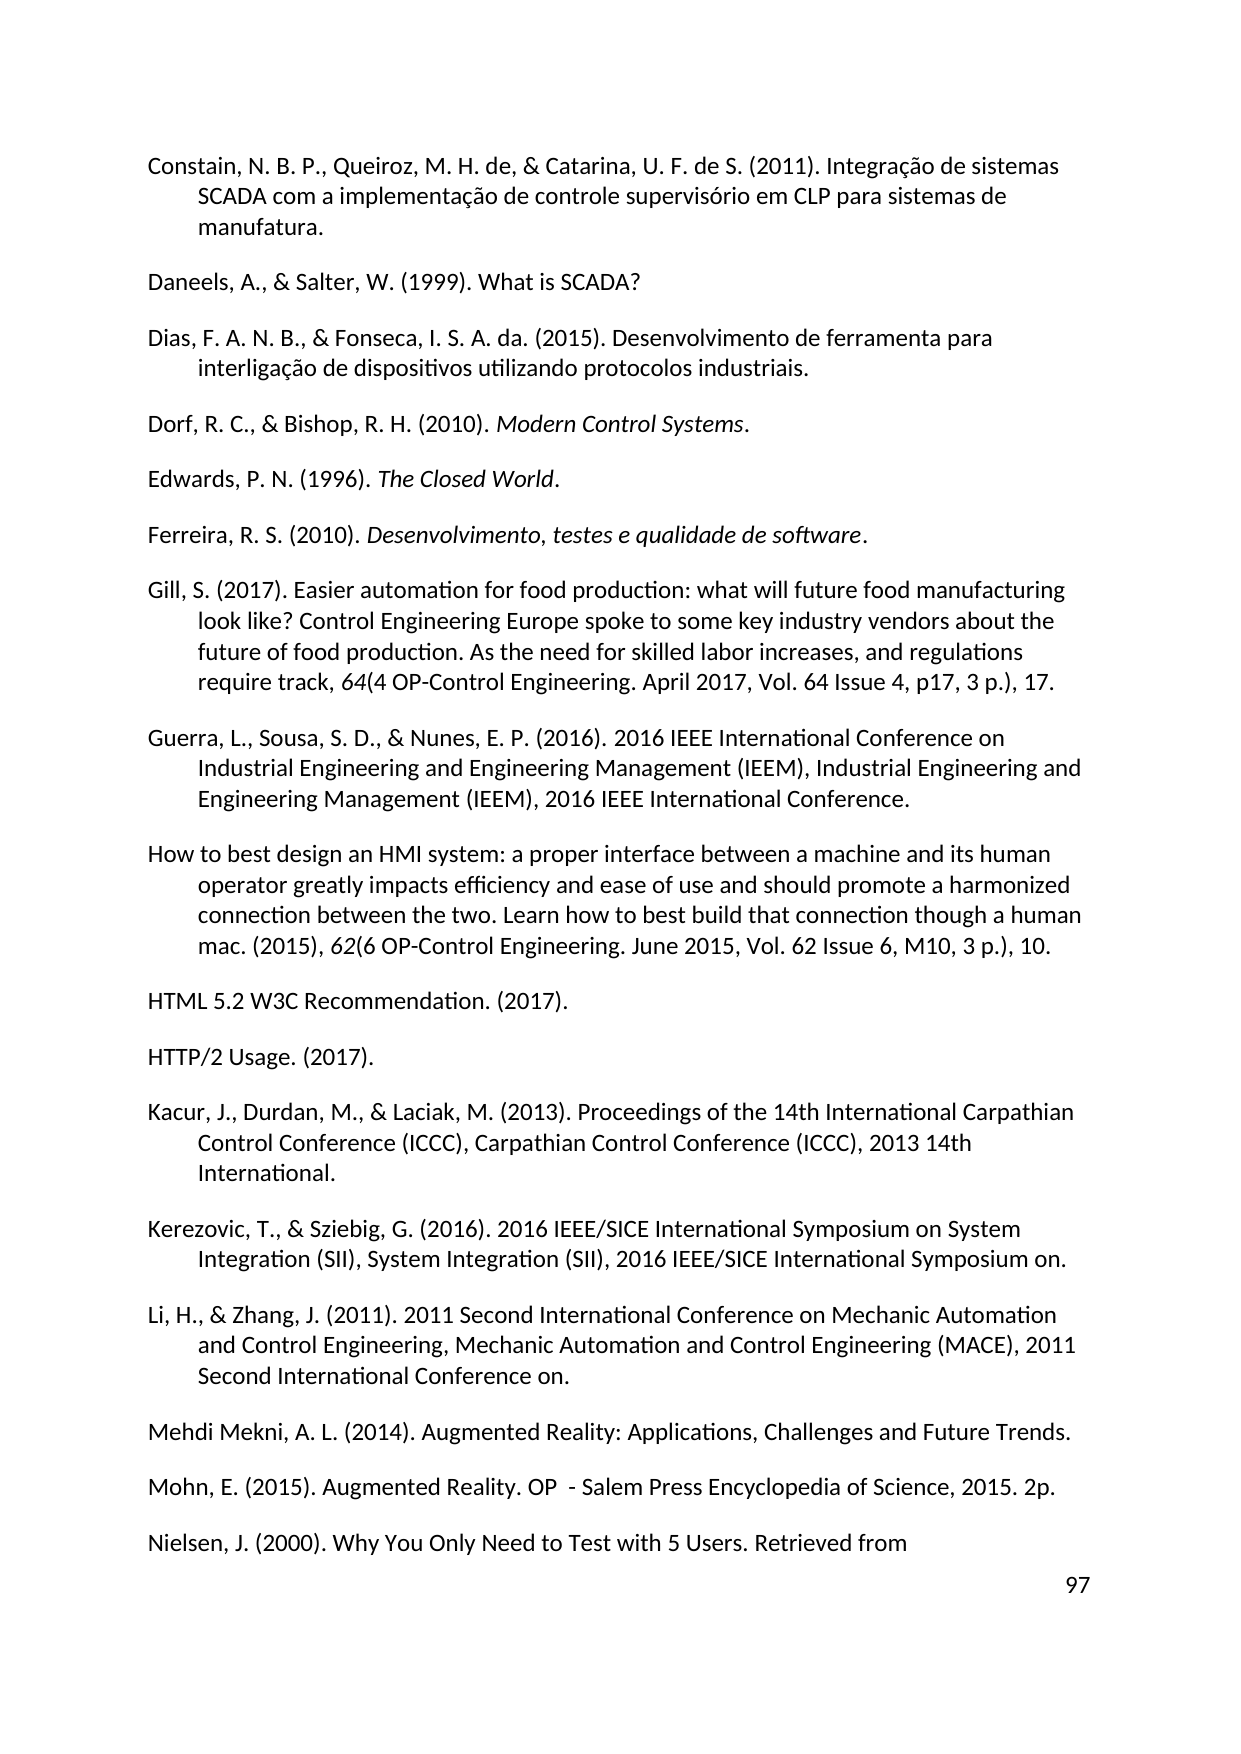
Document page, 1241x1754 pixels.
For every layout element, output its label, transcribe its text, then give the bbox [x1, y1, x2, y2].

text Dias, F. A. N. B., & Fonseca, I. S. A. da. (2015). Desenvolvimento de ferramenta para interligação de dispositivos utilizando protocolos industriais. [148, 322, 1090, 383]
text Ferreira, R. S. (2010). Desenvolvimento, testes e qualidade de software. [148, 519, 1090, 550]
text HTTP/2 Usage. (2017). [148, 1041, 1090, 1071]
text Mehdi Mekni, A. L. (2014). Augmented Reality: Applications, Challenges and Future Trends. [148, 1416, 1090, 1446]
text Guerra, L., Sousa, S. D., & Nunes, E. P. (2016). 2016 IEEE International Conference on Industrial Engineering and Engineering Management (IEEM), Industrial Engineering and Engineering Management (IEEM), 2016 IEEE International Conference. [148, 722, 1090, 813]
text Mohn, E. (2015). Augmented Reality. OP - Salem Press Encyclopedia of Science, 2015. 2p. [148, 1471, 1090, 1502]
text Kerezovic, T., & Sziebig, G. (2016). 2016 IEEE/SICE International Symposium on System Integration (SII), System Integration (SII), 2016 IEEE/SICE International Symposium on. [148, 1213, 1090, 1274]
text Kacur, J., Durdan, M., & Laciak, M. (2013). Proceedings of the 14th International Carpathian Control Conference (ICCC), Carpathian Control Conference (ICCC), 2013 14th International. [148, 1096, 1090, 1188]
text Li, H., & Zhang, J. (2011). 2011 Second International Conference on Mechanic Automation and Control Engineering, Mechanic Automation and Control Engineering (MACE), 2011 Second International Conference on. [148, 1299, 1090, 1391]
text How to best design an HMI system: a proper interface between a machine and its human operator greatly impacts efficiency and ease of use and should promote a harmonized connection between the two. Learn how to best build that connection though a human mac. (2015), 62(6 OP-Control Engineering. June 2015, Vol. 62 Issue 6, M10, 3 p.), 10. [148, 838, 1090, 960]
text HTML 5.2 W3C Recommendation. (2017). [148, 985, 1090, 1016]
text Constain, N. B. P., Queiroz, M. H. de, & Catarina, U. F. de S. (2011). Integração de sistemas SCADA com a implementação de controle supervisório em CLP para sistemas de manufatura. [148, 150, 1090, 242]
text Dorf, R. C., & Bishop, R. H. (2010). Modern Control Systems. [148, 408, 1090, 439]
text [148, 1527, 1090, 1557]
text Daneels, A., & Salter, W. (1999). What is SCADA? [148, 267, 1090, 297]
text Edwards, P. N. (1996). The Closed World. [148, 464, 1090, 494]
text Gill, S. (2017). Easier automation for food production: what will future food manufacturing look like? Control Engineering Europe spoke to some key industry vendors about the future of food production. As the need for skilled labor increases, and regulations require track, 64(4 OP-Control Engineering. April 2017, Vol. 64 Issue 4, p17, 3 p.), 17. [148, 575, 1090, 697]
